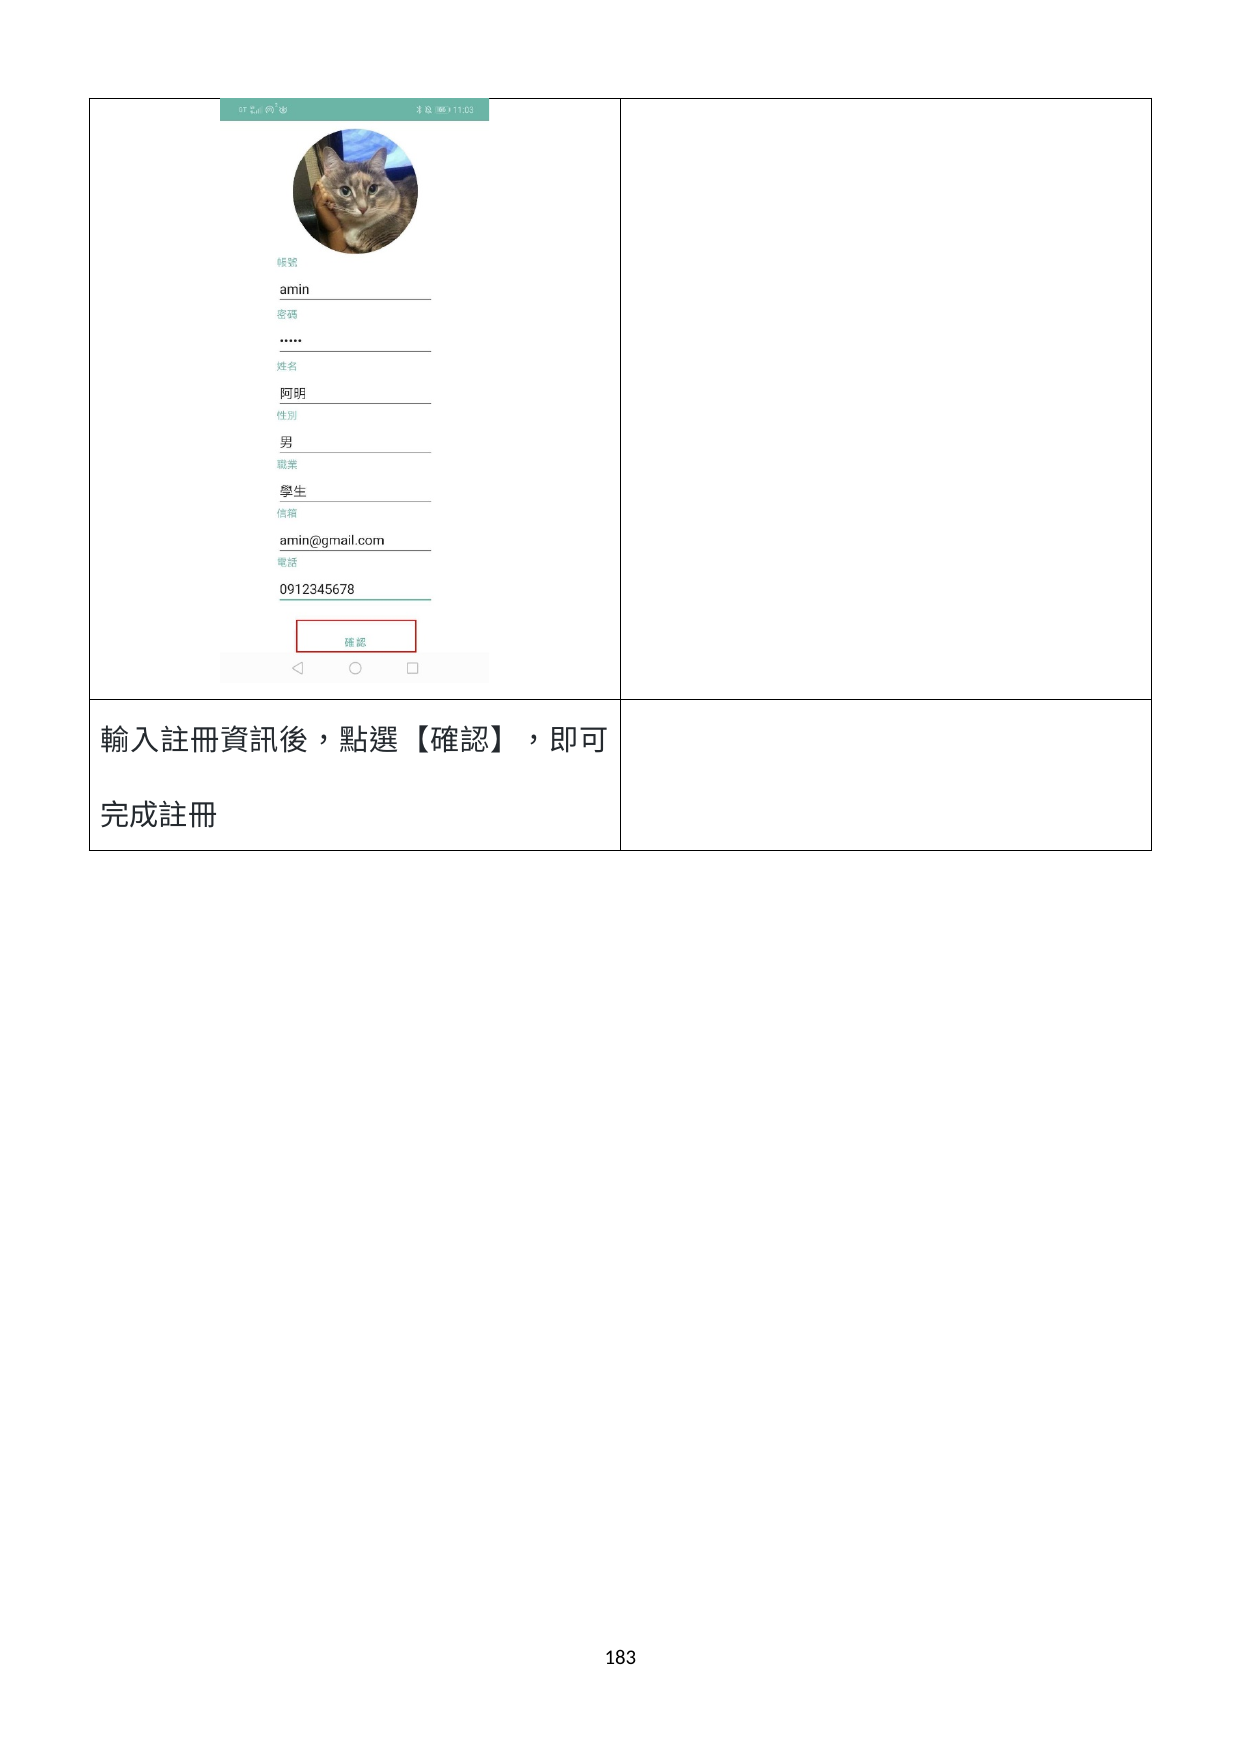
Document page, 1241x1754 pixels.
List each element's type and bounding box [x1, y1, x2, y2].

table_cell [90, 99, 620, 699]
picture [220, 98, 490, 683]
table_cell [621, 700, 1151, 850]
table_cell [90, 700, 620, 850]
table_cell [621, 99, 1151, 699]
